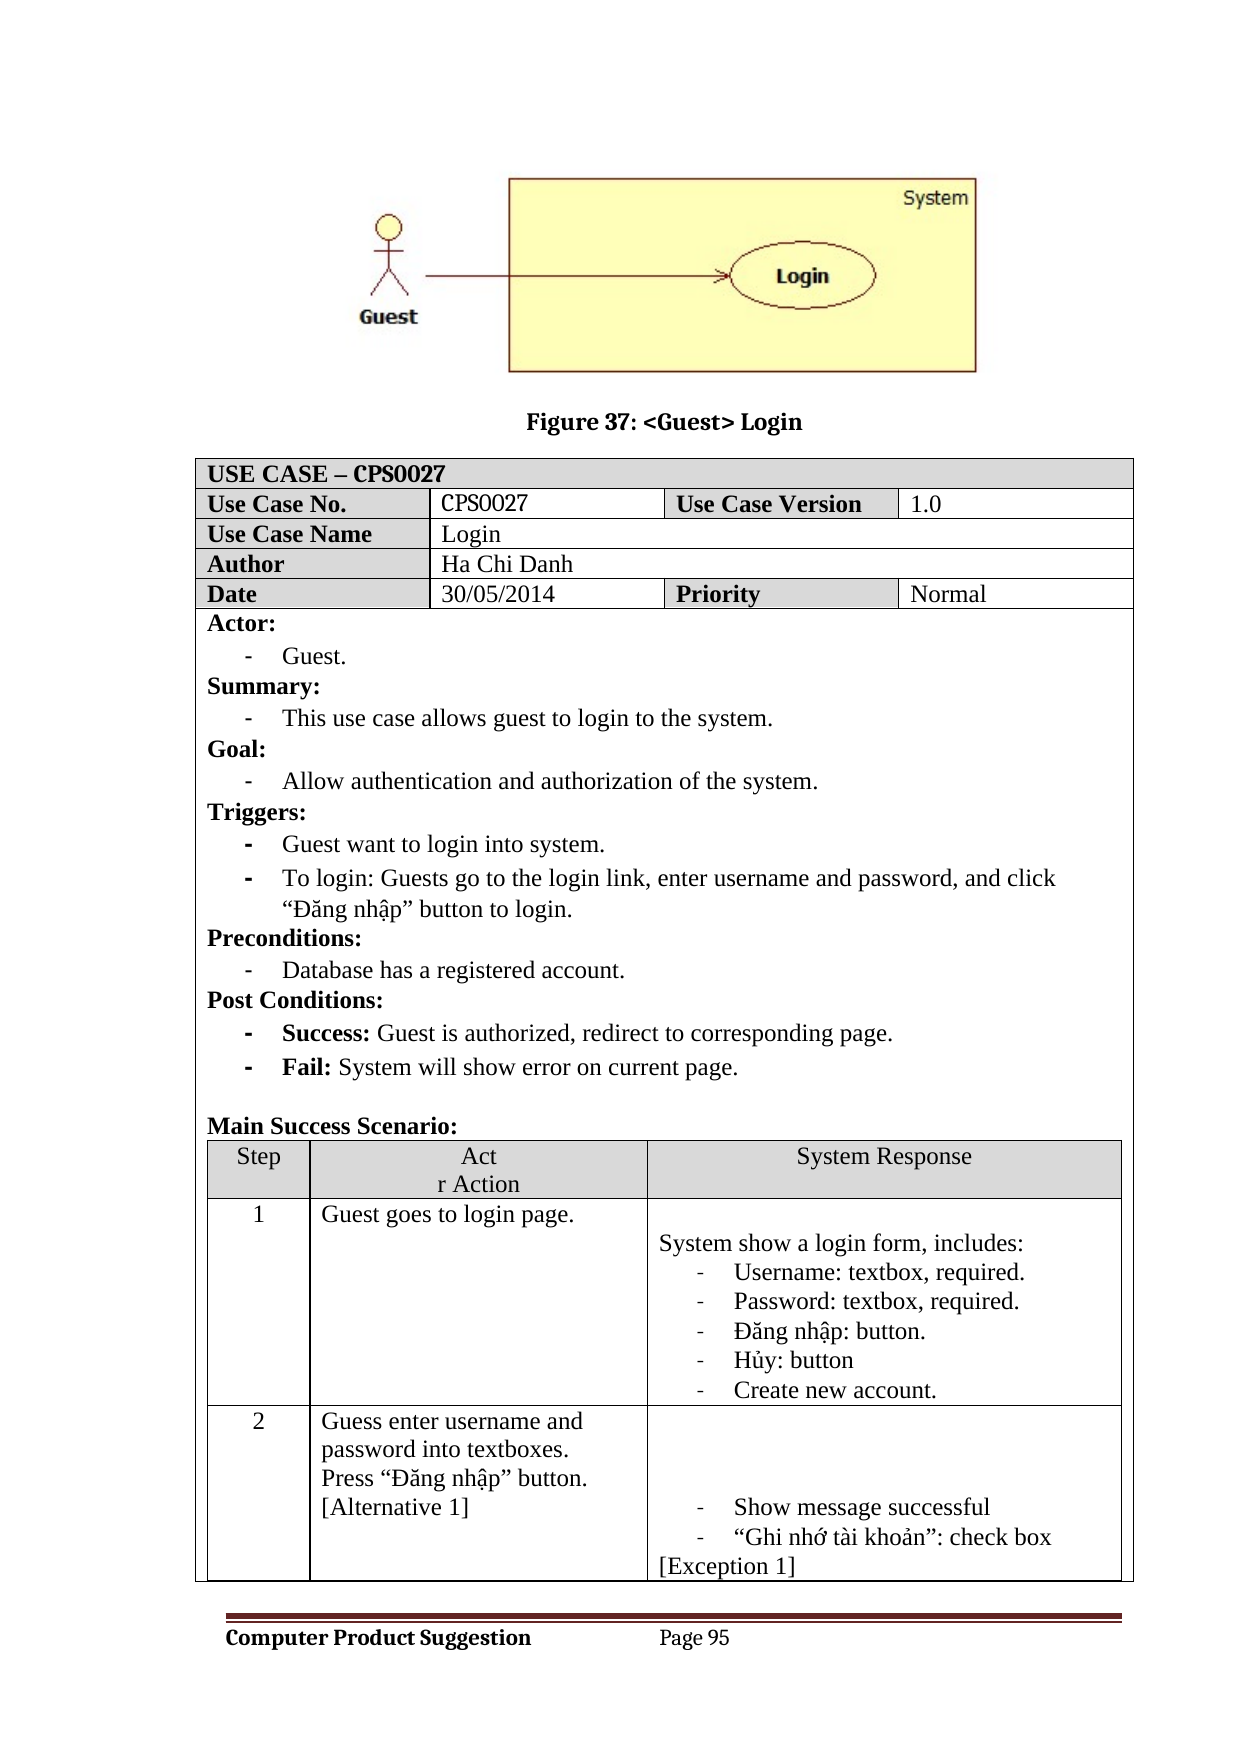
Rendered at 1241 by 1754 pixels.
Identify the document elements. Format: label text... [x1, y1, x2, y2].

table_cell Login [431, 519, 1133, 548]
table_cell Normal [899, 579, 1133, 607]
table_cell 30/05/2014 [431, 579, 664, 607]
table_cell Use Case Name [196, 519, 429, 548]
table_cell Ha Chi Danh [431, 549, 1133, 578]
text Figure 37: <Guest> Login [207, 408, 1122, 437]
table_cell Priority [665, 579, 898, 607]
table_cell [196, 609, 1133, 1581]
table_cell Date [196, 579, 429, 607]
table_cell CPS0027 [431, 489, 664, 518]
table_cell 1.0 [899, 489, 1133, 518]
picture [321, 147, 1008, 404]
table_cell Use Case Version [665, 489, 898, 518]
table_cell Use Case No. [196, 489, 429, 518]
table_header USE CASE – CPS0027 [196, 459, 1133, 488]
table_cell Author [196, 549, 429, 578]
